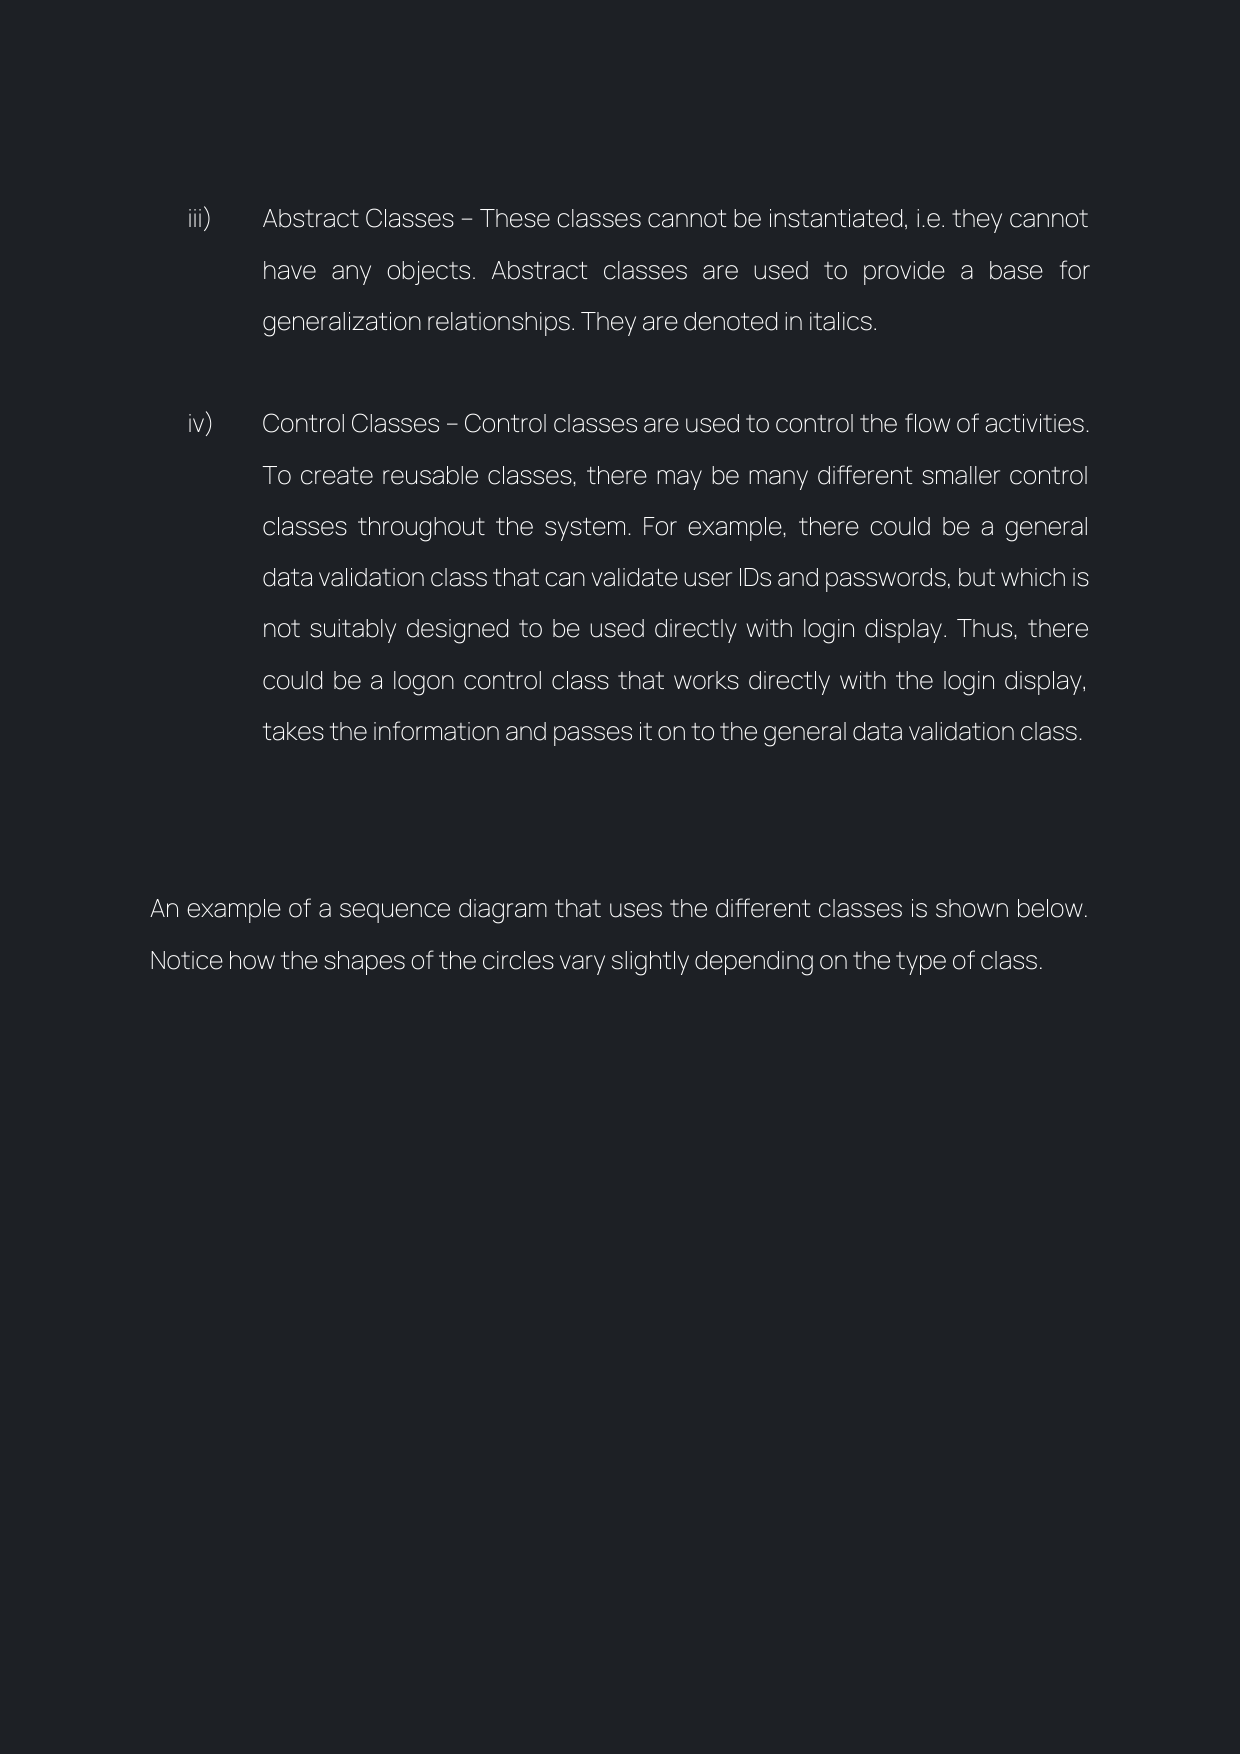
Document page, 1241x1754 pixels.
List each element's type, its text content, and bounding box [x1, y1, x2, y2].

text An example of a sequence diagram that uses the different classes is shown below. Notice how the shapes of the circles vary slightly depending on the type of class. [150, 891, 1090, 977]
list Control Classes – Control classes are used to control the flow of activities. To create reusable classes, there may be many different smaller control classes throughout the system. For example, there could be a general data validation class that can validate user IDs and passwords, but which is not suitably designed to be used directly with login display. Thus, there could be a logon control class that works directly with the login display, takes the information and passes it on to the general data validation class. [187, 406, 1090, 748]
list Abstract Classes – These classes cannot be instantiated, i.e. they cannot have any objects. Abstract classes are used to provide a base for generalization relationships. They are denoted in italics. [187, 201, 1090, 338]
